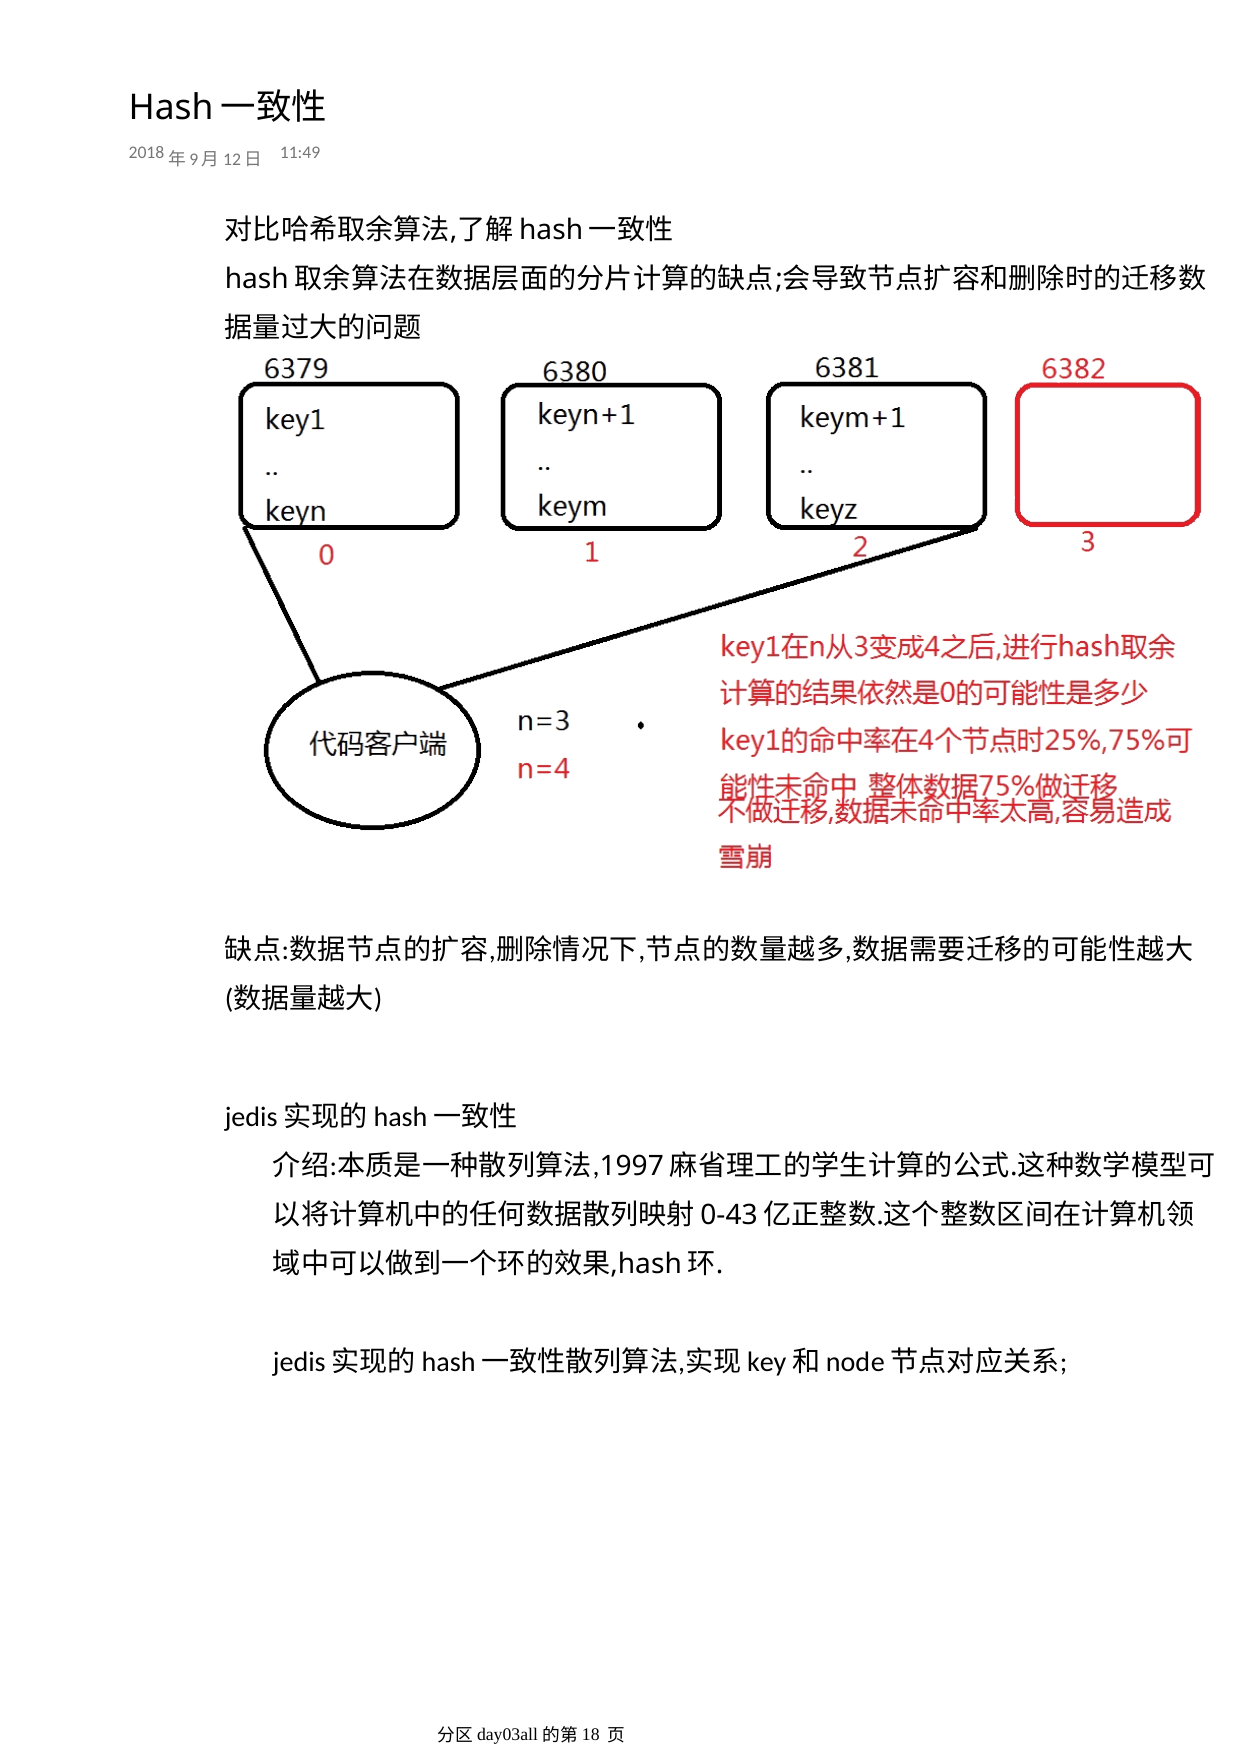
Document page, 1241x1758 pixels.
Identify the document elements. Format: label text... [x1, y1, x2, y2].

text Hash一致性 [128, 80, 1216, 129]
text jedis实现的hash一致性散列算法,实现key和node节点对应关系; [273, 1340, 1216, 1379]
text hash取余算法在数据层面的分片计算的缺点;会导致节点扩容和删除时的迁移数据量过大的问题 [224, 249, 1207, 347]
text 对比哈希取余算法,了解hash一致性 [224, 210, 1216, 247]
text jedis实现的hash一致性 [224, 1096, 1216, 1135]
text 域中可以做到一个环的效果,hash环. [273, 1244, 1216, 1281]
text 分区 day03all 的第 18页 [437, 1722, 1216, 1746]
picture [224, 350, 1206, 876]
text 2018年9月12日 11:49 [128, 141, 1216, 171]
text 缺点:数据节点的扩容,删除情况下,节点的数量越多,数据需要迁移的可能性越大(数据量越大) [224, 920, 1193, 1018]
text 介绍:本质是一种散列算法,1997麻省理工的学生计算的公式.这种数学模型可以将计算机中的任何数据散列映射0-43亿正整数.这个整数区间在计算机领 [273, 1137, 1216, 1234]
